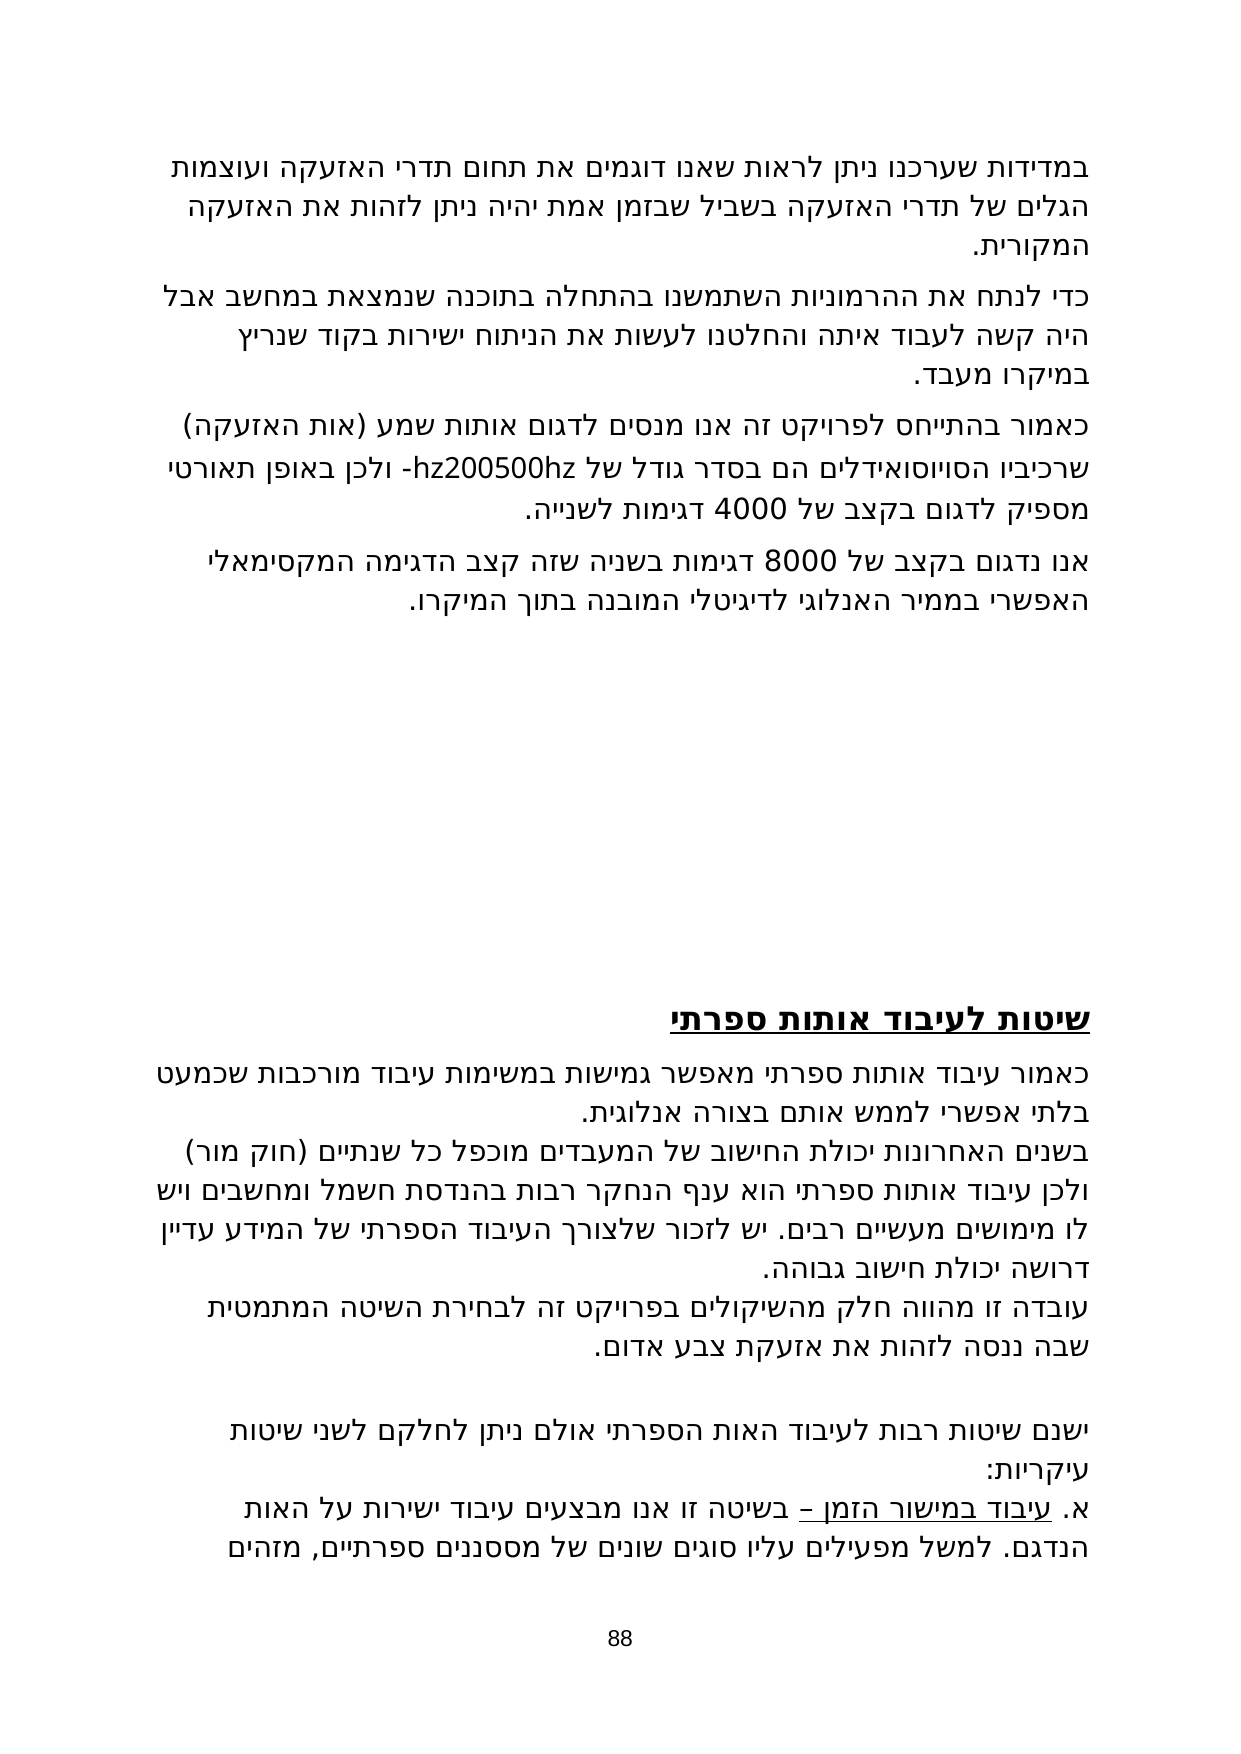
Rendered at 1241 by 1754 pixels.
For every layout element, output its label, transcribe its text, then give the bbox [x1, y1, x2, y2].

text אנו נדגום בקצב של 8000 דגימות בשניה שזה קצב הדגימה המקסימאלי האפשרי בממיר האנלוגי לדיגיטלי המובנה בתוך המיקרו. [150, 544, 1090, 617]
text כאמור בהתייחס לפרויקט זה אנו מנסים לדגום אותות שמע (אות האזעקה) שרכיביו הסויוסואידלים הם בסדר גודל של hz200500hz- ולכן באופן תאורטי מספיק לדגום בקצב של 4000 דגימות לשנייה. [150, 409, 1090, 526]
text כדי לנתח את ההרמוניות השתמשנו בהתחלה בתוכנה שנמצאת במחשב אבל היה קשה לעבוד איתה והחלטנו לעשות את הניתוח ישירות בקוד שנריץ במיקרו מעבד. [150, 279, 1090, 391]
text עובדה זו מהווה חלק מהשיקולים בפרויקט זה לבחירת השיטה המתמטית שבה ננסה לזהות את אזעקת צבע אדום. [150, 1290, 1090, 1363]
text שיטות לעיבוד אותות ספרתי [150, 999, 1090, 1038]
text במדידות שערכנו ניתן לראות שאנו דוגמים את תחום תדרי האזעקה ועוצמות הגלים של תדרי האזעקה בשביל שבזמן אמת יהיה ניתן לזהות את האזעקה המקורית. [150, 150, 1090, 262]
text בשנים האחרונות יכולת החישוב של המעבדים מוכפל כל שנתיים (חוק מור) ולכן עיבוד אותות ספרתי הוא ענף הנחקר רבות בהנדסת חשמל ומחשבים ויש לו מימושים מעשיים רבים. יש לזכור שלצורך העיבוד הספרתי של המידע עדיין דרושה יכולת חישוב גבוהה. [150, 1134, 1090, 1285]
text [150, 1492, 1090, 1564]
text ישנם שיטות רבות לעיבוד האות הספרתי אולם ניתן לחלקם לשני שיטות עיקריות: [150, 1414, 1090, 1487]
text כאמור עיבוד אותות ספרתי מאפשר גמישות במשימות עיבוד מורכבות שכמעט בלתי אפשרי לממש אותם בצורה אנלוגית. [150, 1056, 1090, 1129]
